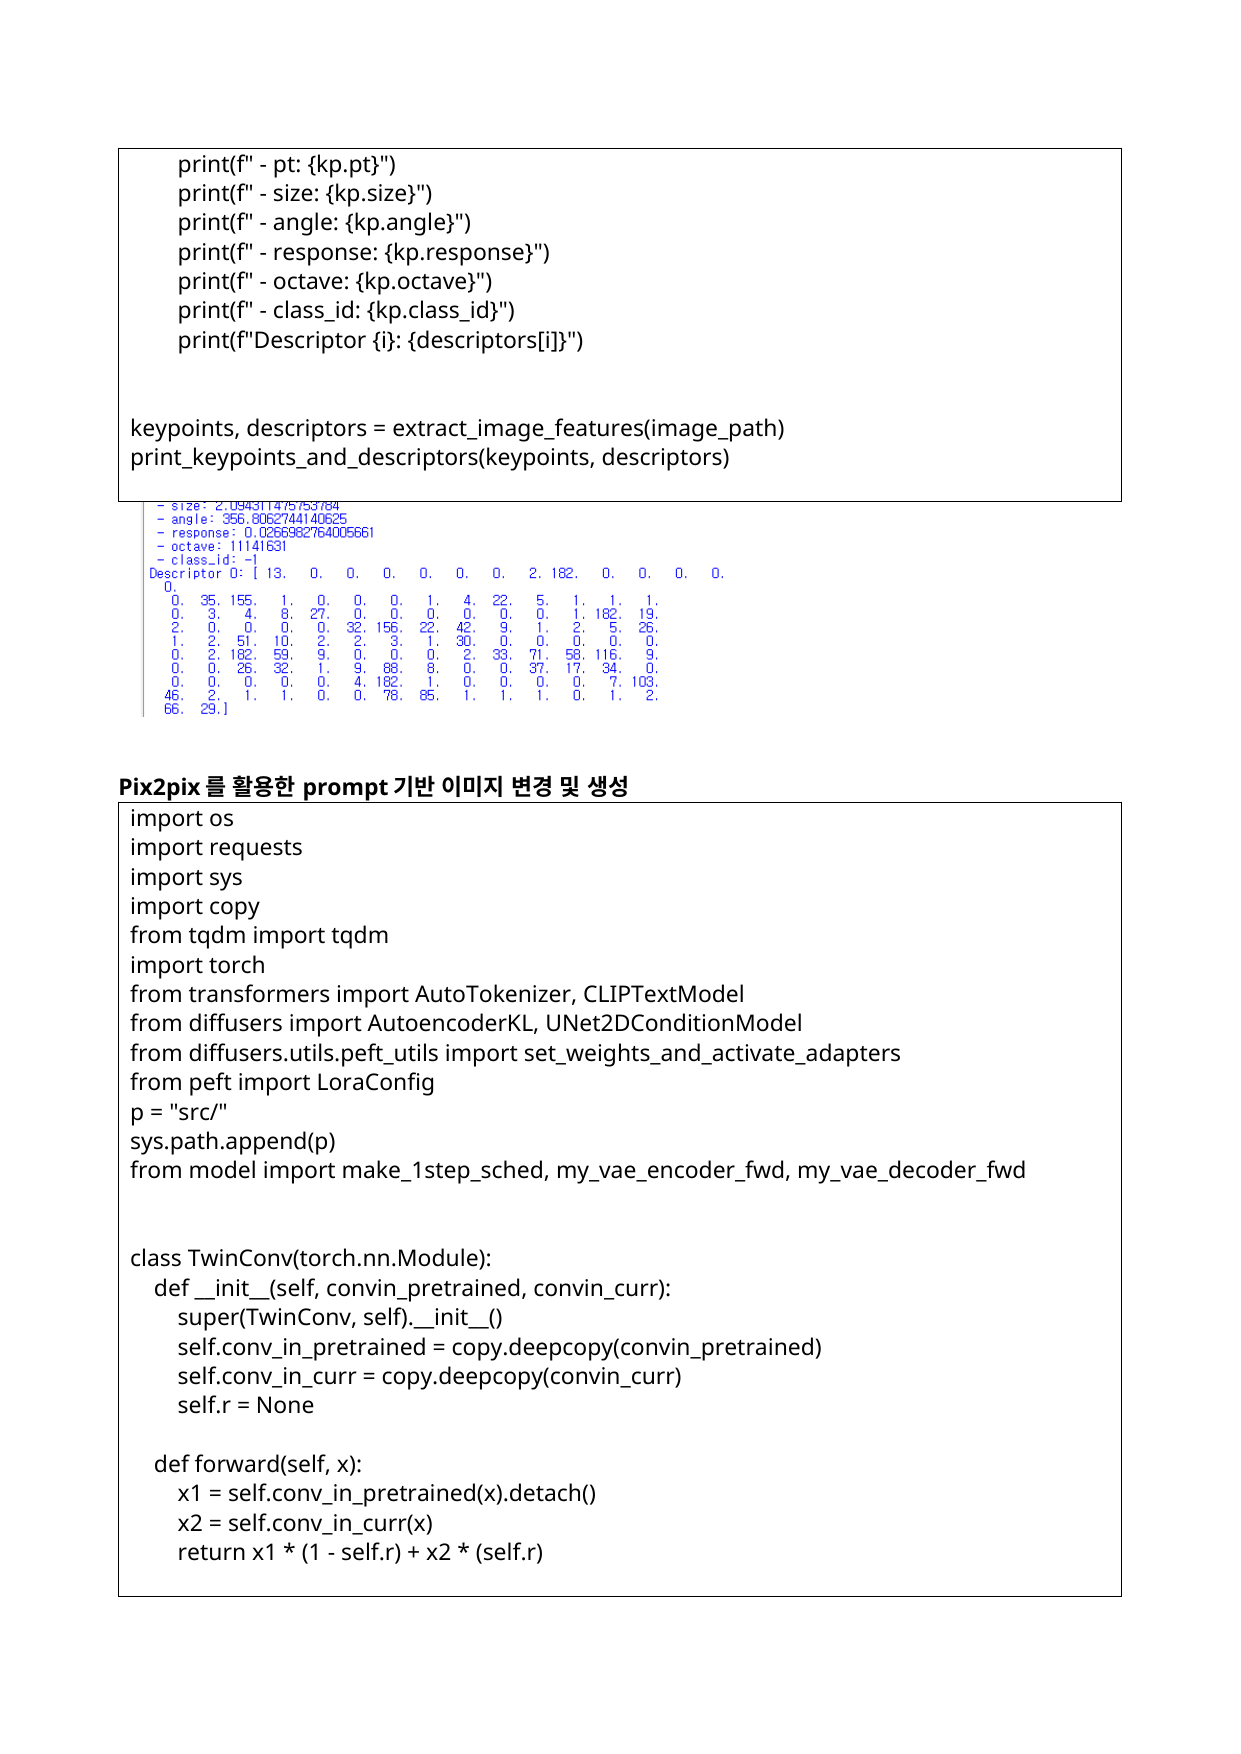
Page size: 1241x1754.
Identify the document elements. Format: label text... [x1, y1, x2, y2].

picture [118, 502, 727, 717]
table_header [119, 149, 1121, 501]
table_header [119, 803, 1121, 1596]
text Pix2pix를 활용한 prompt기반 이미지 변경 및 생성 [118, 770, 1122, 802]
